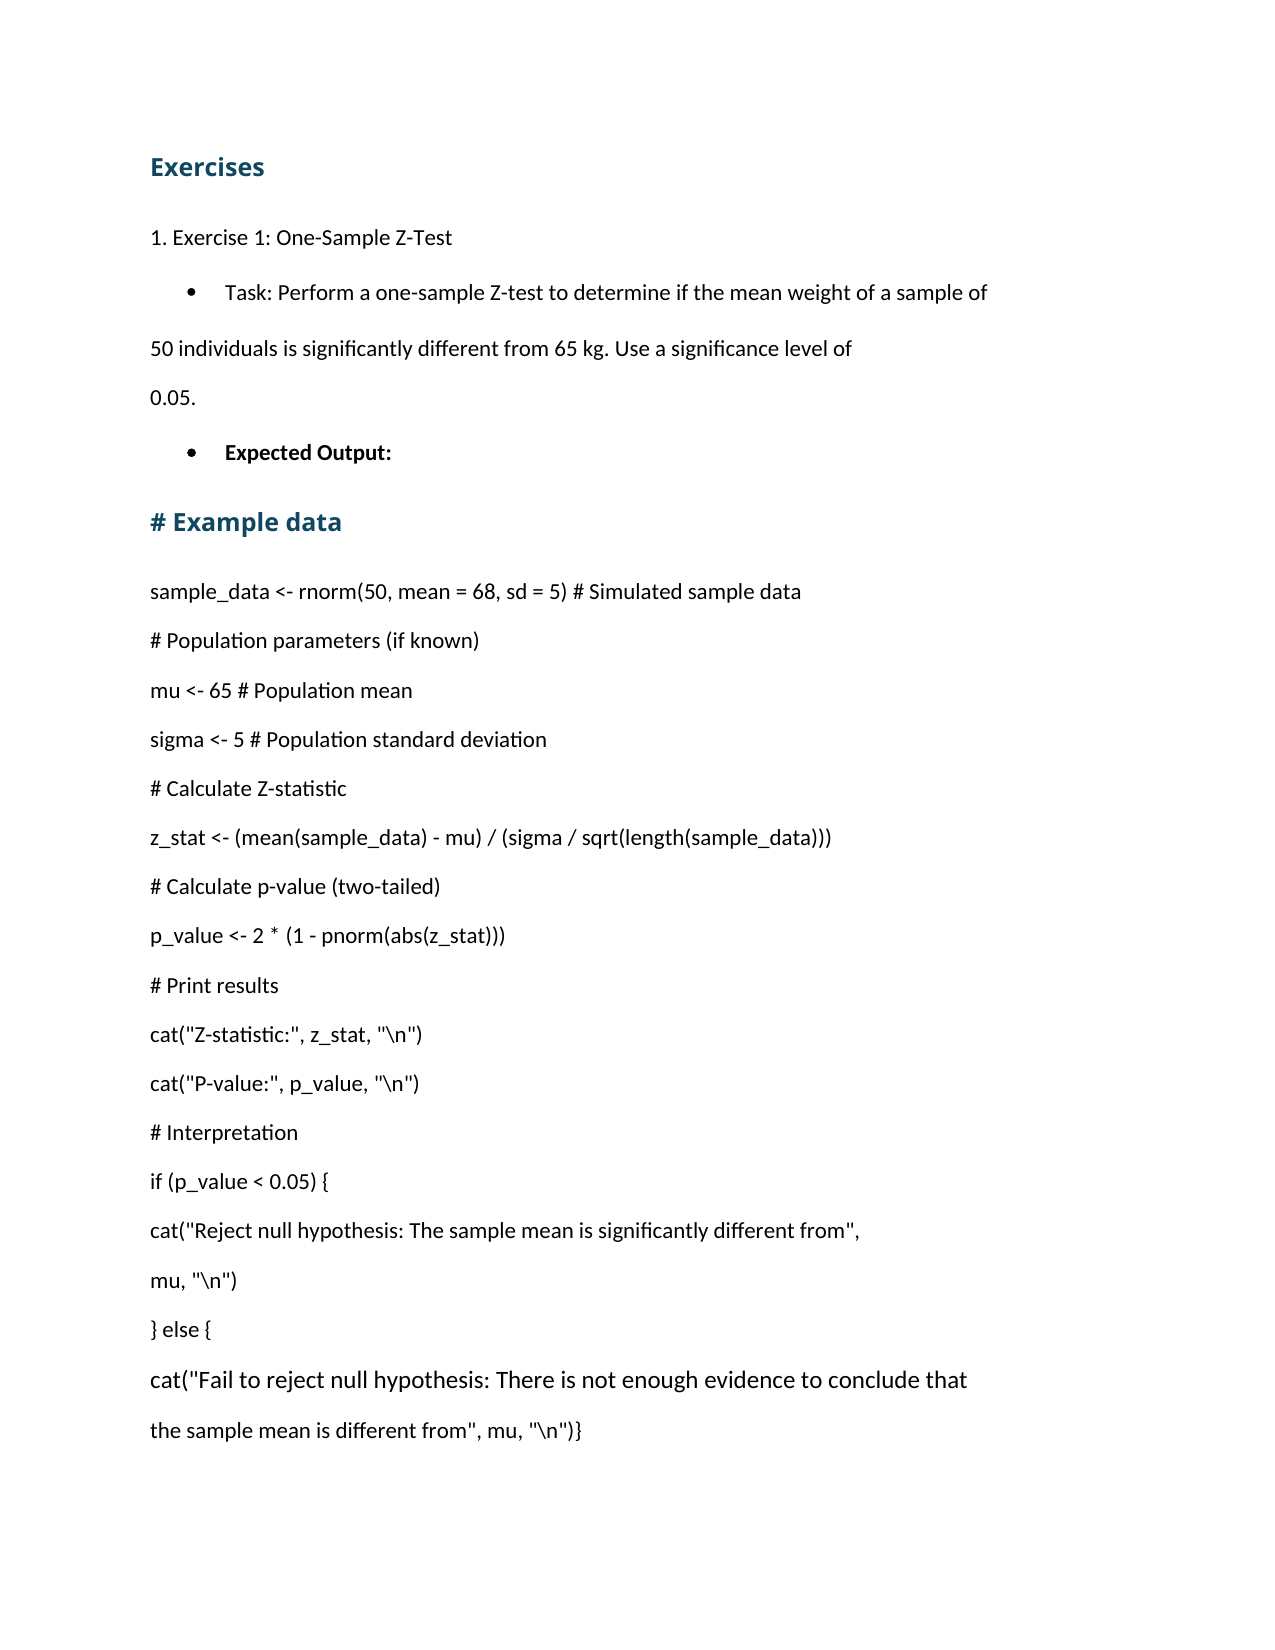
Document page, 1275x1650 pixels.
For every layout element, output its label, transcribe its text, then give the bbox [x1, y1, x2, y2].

text # Print results [150, 971, 1125, 999]
text if (p_value < 0.05) { [150, 1167, 1125, 1196]
text # Calculate p-value (two-tailed) [150, 872, 1125, 901]
list Expected Output: [187, 438, 1125, 466]
text 0.05. [150, 383, 1125, 411]
text cat("Reject null hypothesis: The sample mean is significantly different from", [150, 1217, 1125, 1245]
text the sample mean is different from", mu, "\n")} [150, 1416, 1125, 1444]
text p_value <- 2 * (1 - pnorm(abs(z_stat))) [150, 922, 1125, 950]
text } else { [150, 1315, 1125, 1343]
text sample_data <- rnorm(50, mean = 68, sd = 5) # Simulated sample data [150, 577, 1125, 606]
text cat("Z-statistic:", z_stat, "\n") [150, 1020, 1125, 1048]
text mu, "\n") [150, 1266, 1125, 1294]
text cat("Fail to reject null hypothesis: There is not enough evidence to conclude that [150, 1364, 1125, 1395]
text # Interpretation [150, 1118, 1125, 1146]
text sigma <- 5 # Population standard deviation [150, 725, 1125, 753]
text 1. Exercise 1: One-Sample Z-Test [150, 223, 1125, 251]
text # Calculate Z-statistic [150, 774, 1125, 802]
text 50 individuals is significantly different from 65 kg. Use a significance level of [150, 334, 1125, 362]
text z_stat <- (mean(sample_data) - mu) / (sigma / sqrt(length(sample_data))) [150, 823, 1125, 851]
text Exercises [150, 150, 1125, 184]
list Task: Perform a one-sample Z-test to determine if the mean weight of a sample of [187, 278, 1125, 306]
text mu <- 65 # Population mean [150, 676, 1125, 704]
text # Population parameters (if known) [150, 627, 1125, 655]
text # Example data [150, 504, 1125, 538]
text cat("P-value:", p_value, "\n") [150, 1069, 1125, 1097]
